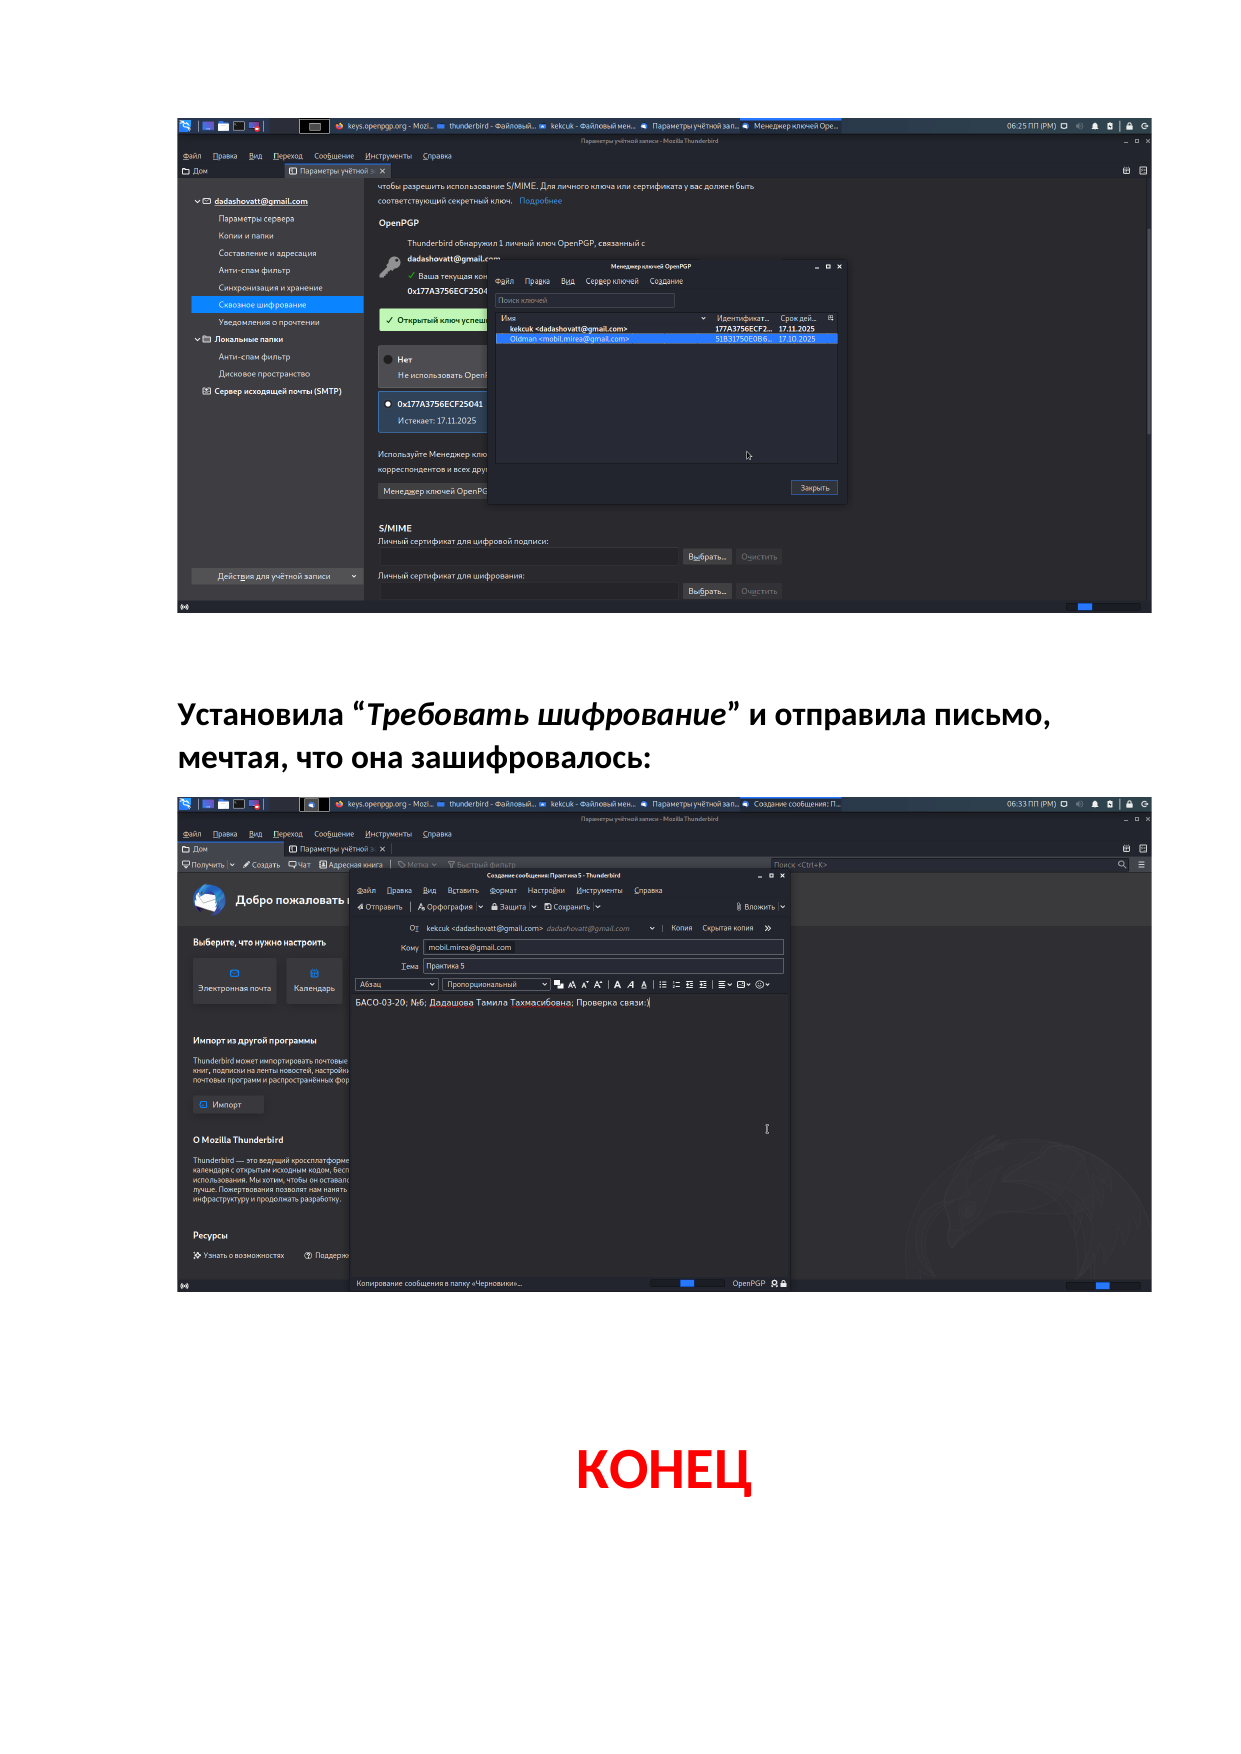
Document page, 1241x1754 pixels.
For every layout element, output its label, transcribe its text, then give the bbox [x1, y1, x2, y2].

picture [177, 797, 1152, 1292]
picture [177, 118, 1152, 613]
text Установила “Требовать шифрование” и отправила письмо, мечтая, что она зашифровалось: [177, 692, 1152, 777]
text КОНЕЦ [177, 1432, 1152, 1503]
